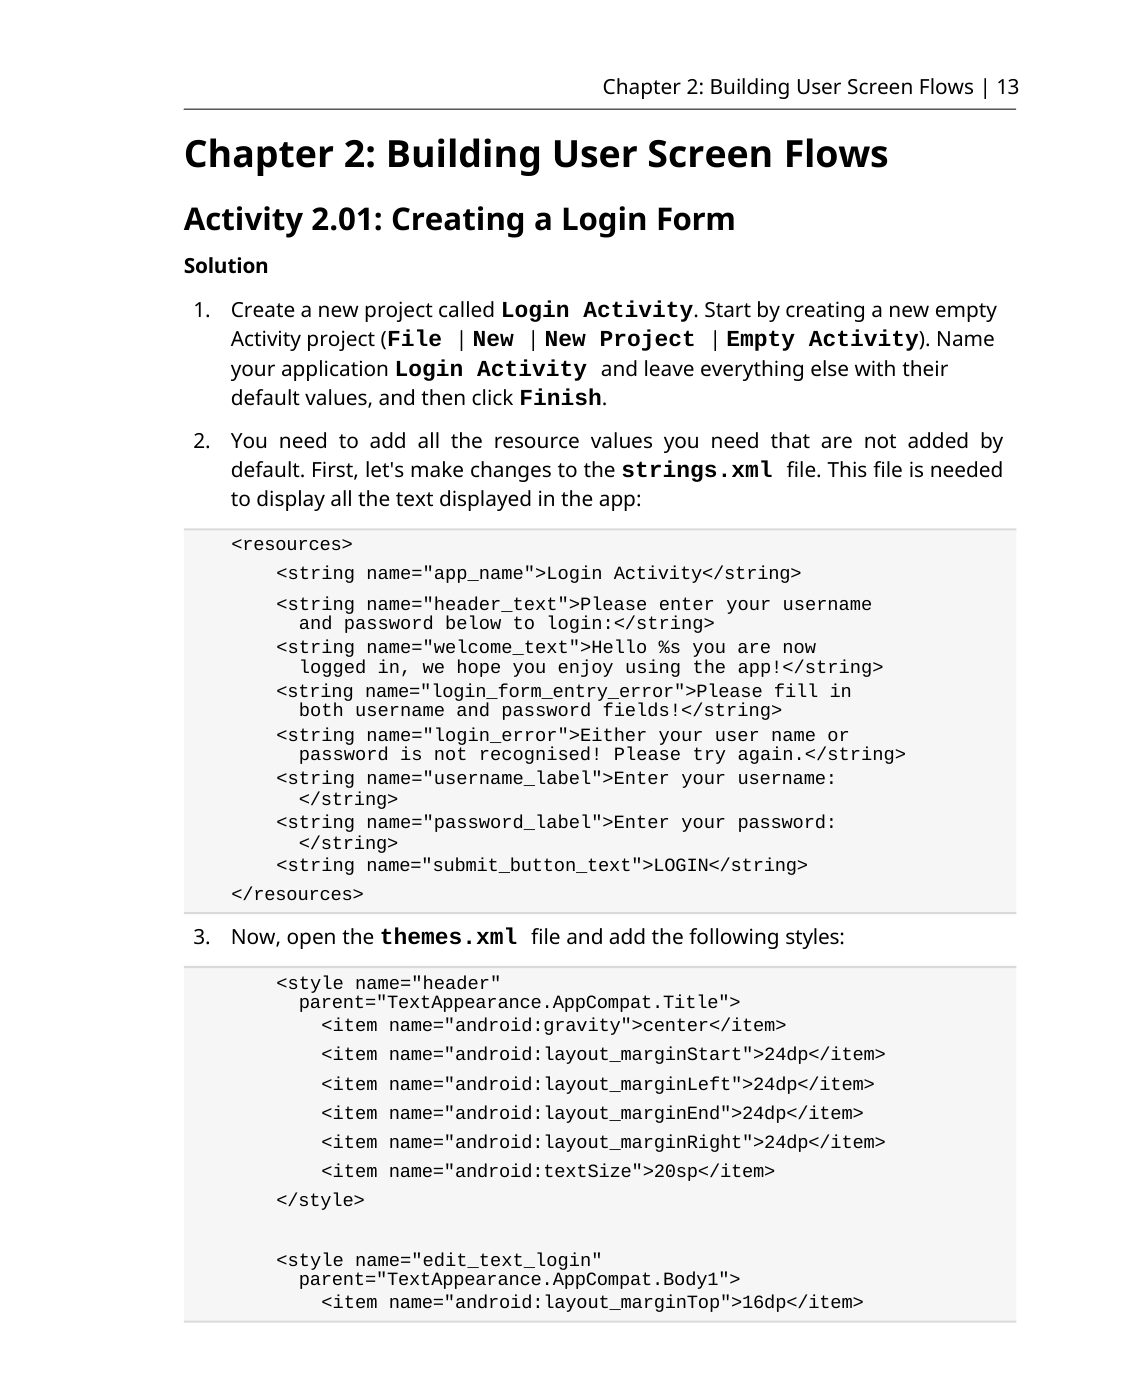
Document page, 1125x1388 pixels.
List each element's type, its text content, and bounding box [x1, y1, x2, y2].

list Create a new project called Login Activity. Start by creating a new empty Activity project (File | New | New Project | Empty Activity). Name your application Login Activity and leave everything else with their default values, and then click Finish. [193, 295, 1008, 412]
list Now, open the themes.xml file and add the following styles: [193, 533, 1029, 951]
subtitle Activity 2.01: Creating a Login Form [184, 197, 1029, 239]
list You need to add all the resource values you need that are not added by default. First, let's make changes to the strings.xml file. This file is needed to display all the text displayed in the app: [193, 427, 1004, 513]
subtitle Chapter 2: Building User Screen Flows [184, 127, 1029, 178]
subtitle Solution [184, 252, 1029, 280]
